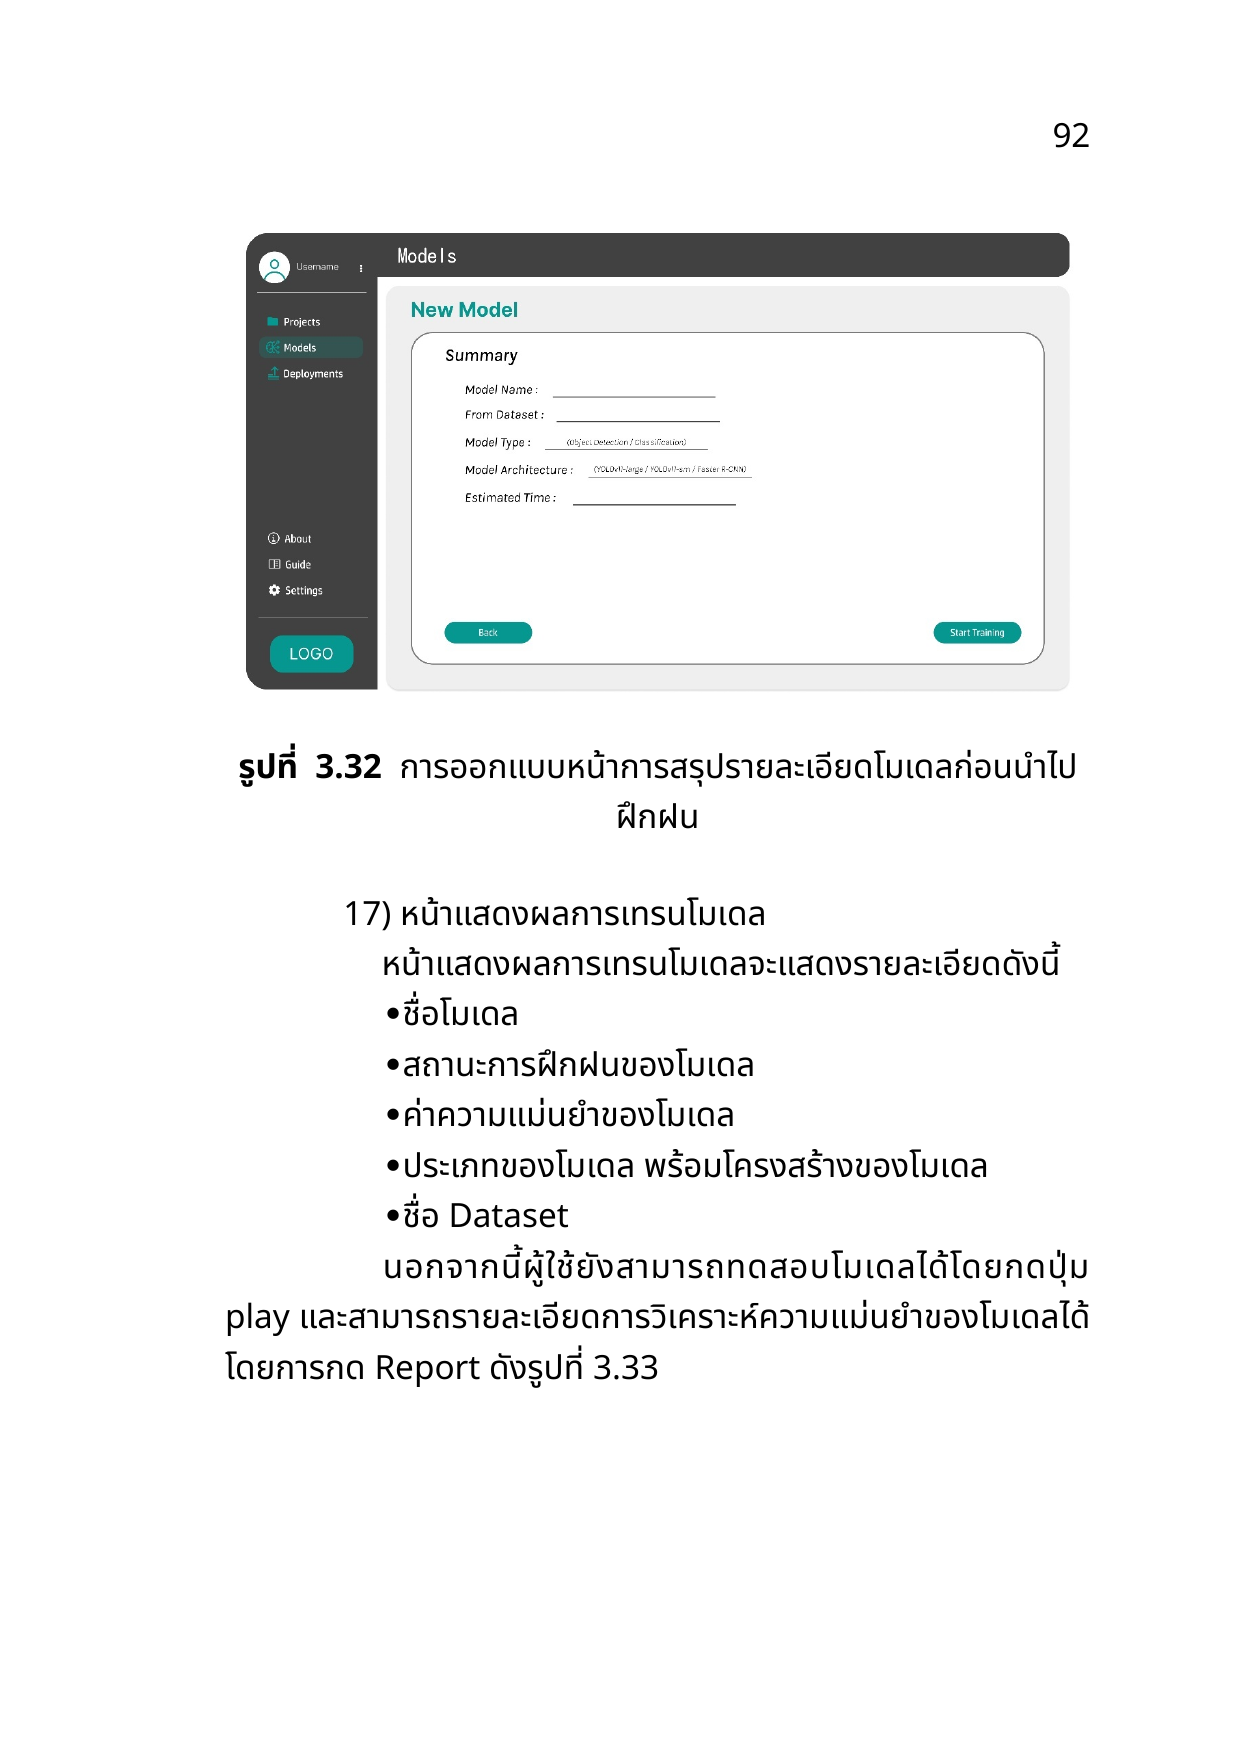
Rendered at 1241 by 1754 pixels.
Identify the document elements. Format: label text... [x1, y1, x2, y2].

text รูปที่ 3.32 การออกแบบหน้าการสรุปรายละเอียดโมเดลก่อนนำไปฝึกฝน [225, 743, 1090, 844]
text นอกจากนี้ผู้ใช้ยังสามารถทดสอบโมเดลได้โดยกดปุ่ม play และสามารถรายละเอียดการวิเคราะห์ความแม่นยำของโมเดลได้โดยการกด Report ดังรูปที่ 3.33 [225, 1243, 1090, 1394]
picture [237, 225, 1078, 698]
list สถานะการฝึกฝนของโมเดล [387, 1041, 1090, 1091]
list ชื่อ Dataset [387, 1192, 1090, 1243]
text 17) หน้าแสดงผลการเทรนโมเดล [225, 889, 1090, 940]
list ชื่อโมเดล [387, 990, 1090, 1041]
text หน้าแสดงผลการเทรนโมเดลจะแสดงรายละเอียดดังนี้ [225, 940, 1090, 990]
list ประเภทของโมเดล พร้อมโครงสร้างของโมเดล [387, 1142, 1090, 1192]
list ค่าความแม่นยำของโมเดล [387, 1091, 1090, 1142]
